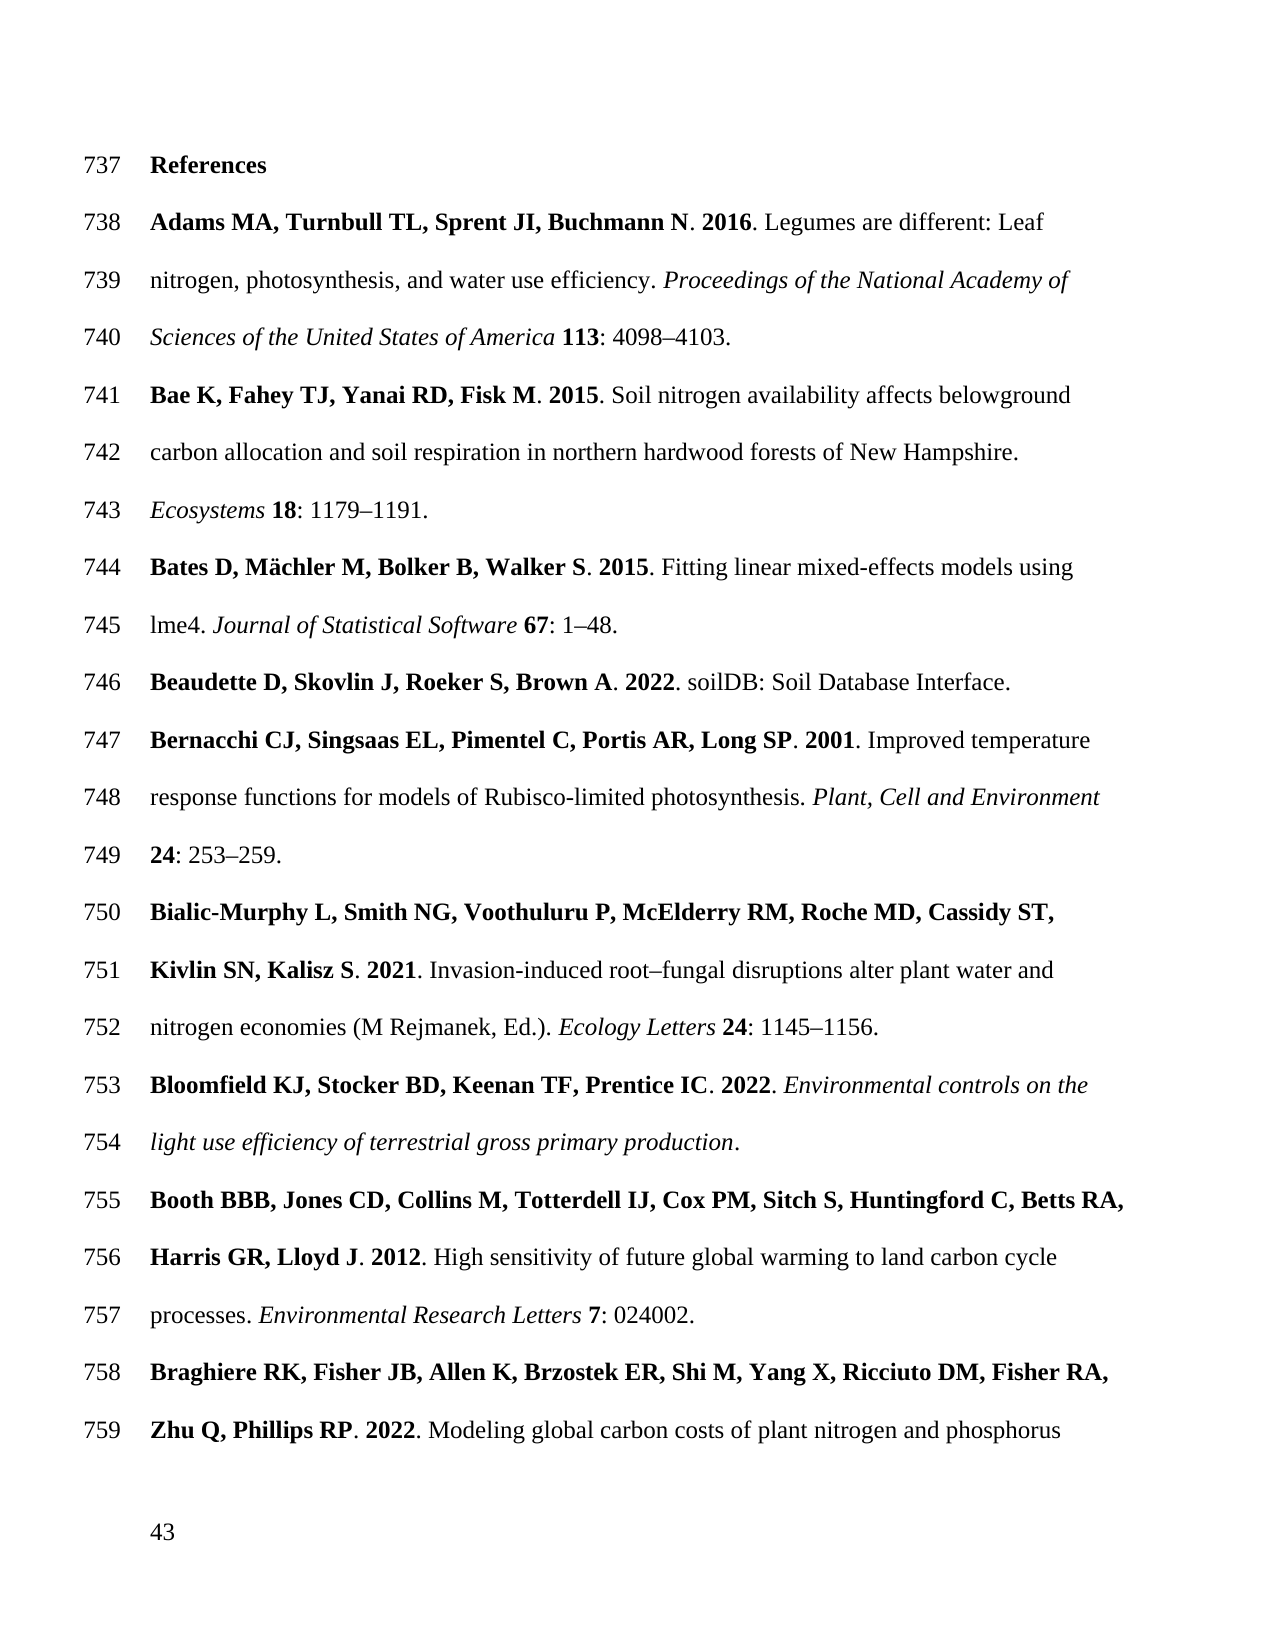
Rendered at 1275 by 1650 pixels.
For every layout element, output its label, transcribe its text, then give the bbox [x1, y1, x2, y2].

text Bloomfield KJ, Stocker BD, Keenan TF, Prentice IC. 2022. Environmental controls on the light use efficiency of terrestrial gross primary production. [150, 1070, 1125, 1156]
text Bates D, Mächler M, Bolker B, Walker S. 2015. Fitting linear mixed-effects models using lme4. Journal of Statistical Software 67: 1–48. [150, 552, 1125, 639]
text Bernacchi CJ, Singsaas EL, Pimentel C, Portis AR, Long SP. 2001. Improved temperature response functions for models of Rubisco-limited photosynthesis. Plant, Cell and Environment 24: 253–259. [150, 725, 1125, 869]
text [150, 1357, 1125, 1444]
text Adams MA, Turnbull TL, Sprent JI, Buchmann N. 2016. Legumes are different: Leaf nitrogen, photosynthesis, and water use efficiency. Proceedings of the National Academy of Sciences of the United States of America 113: 4098–4103. [150, 207, 1125, 351]
text Bialic‐Murphy L, Smith NG, Voothuluru P, McElderry RM, Roche MD, Cassidy ST, Kivlin SN, Kalisz S. 2021. Invasion‐induced root–fungal disruptions alter plant water and nitrogen economies (M Rejmanek, Ed.). Ecology Letters 24: 1145–1156. [150, 897, 1125, 1041]
text Bae K, Fahey TJ, Yanai RD, Fisk M. 2015. Soil nitrogen availability affects belowground carbon allocation and soil respiration in northern hardwood forests of New Hampshire. Ecosystems 18: 1179–1191. [150, 380, 1125, 524]
text Beaudette D, Skovlin J, Roeker S, Brown A. 2022. soilDB: Soil Database Interface. [150, 667, 1125, 696]
text References [150, 150, 1125, 179]
text Booth BBB, Jones CD, Collins M, Totterdell IJ, Cox PM, Sitch S, Huntingford C, Betts RA, Harris GR, Lloyd J. 2012. High sensitivity of future global warming to land carbon cycle processes. Environmental Research Letters 7: 024002. [150, 1185, 1125, 1329]
